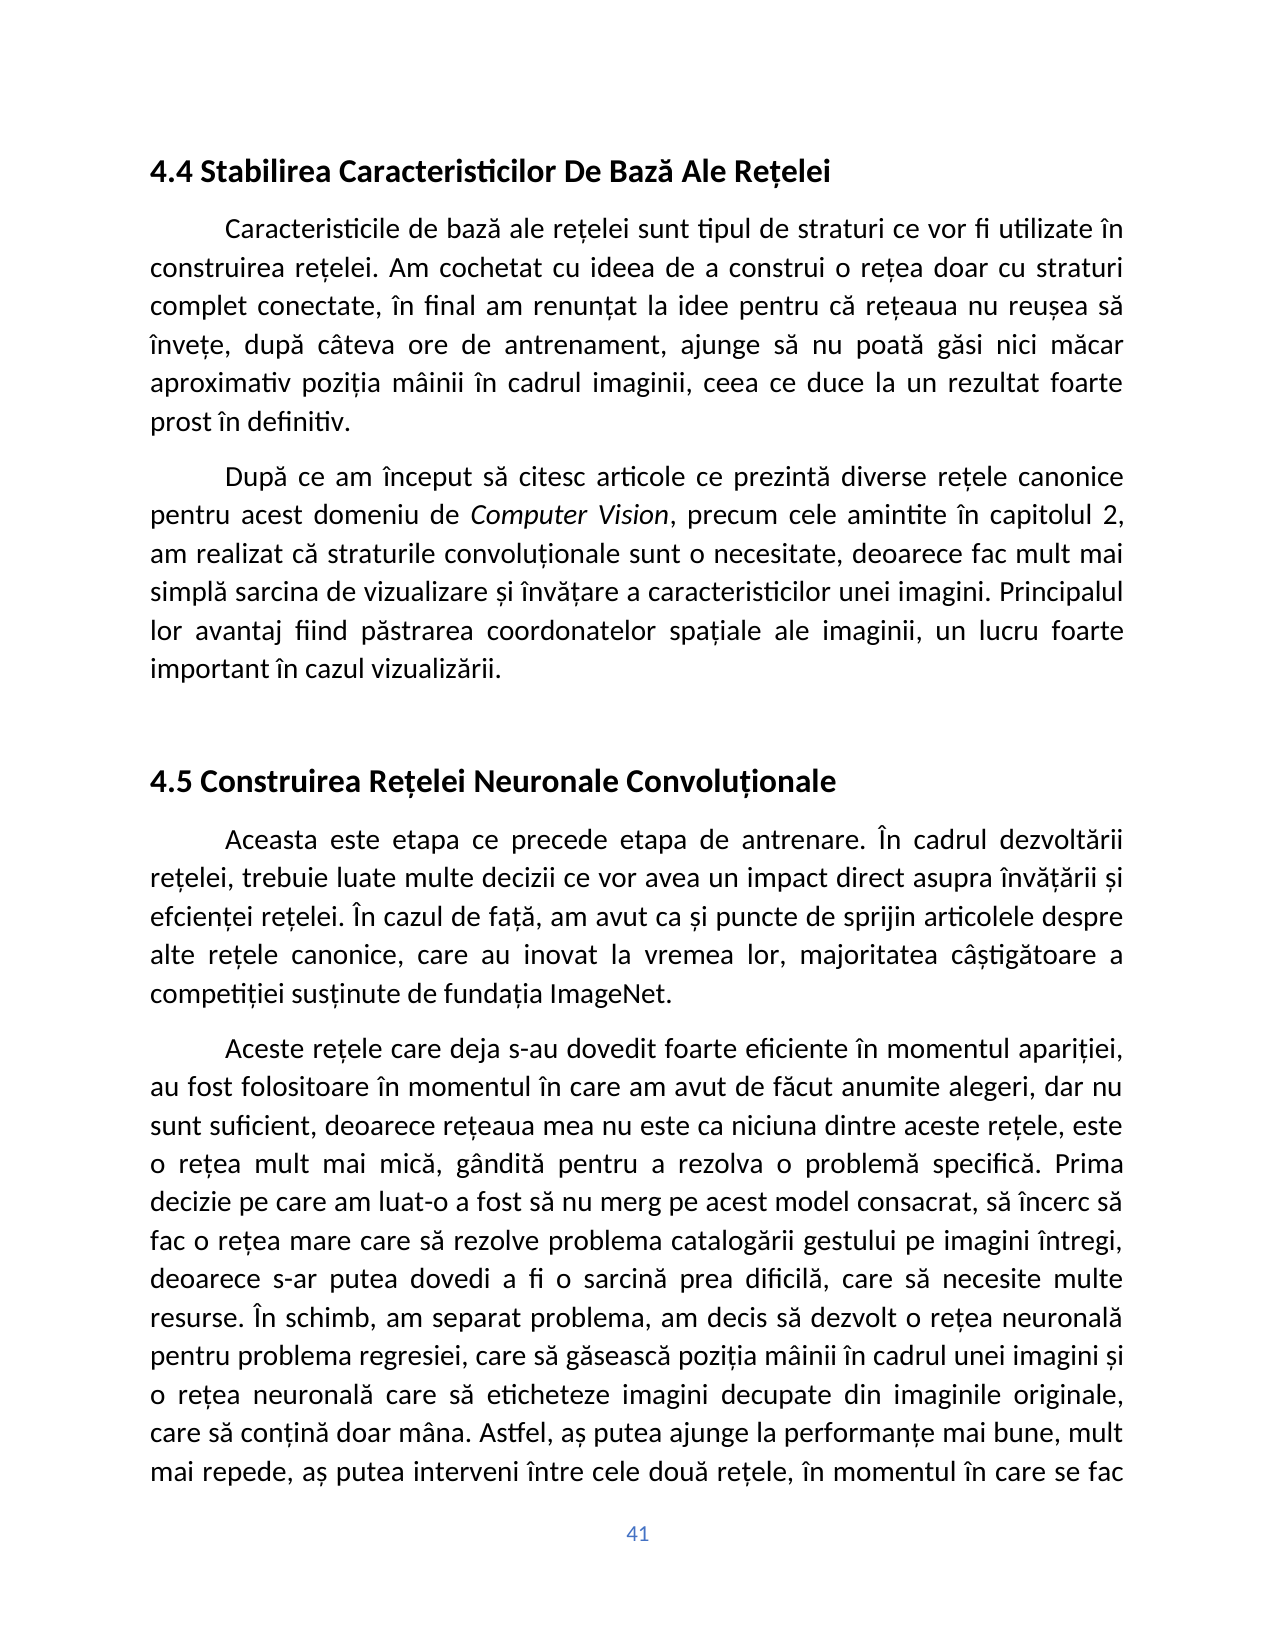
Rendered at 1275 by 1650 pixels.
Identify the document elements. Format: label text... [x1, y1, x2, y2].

text 4.5 Construirea Rețelei Neuronale Convoluționale [150, 760, 1125, 801]
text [150, 1030, 1125, 1488]
text După ce am început să citesc articole ce prezintă diverse rețele canonice pentru acest domeniu de Computer Vision, precum cele amintite în capitolul 2, am realizat că straturile convoluționale sunt o necesitate, deoarece fac mult mai simplă sarcina de vizualizare și învățare a caracteristicilor unei imagini. Principalul lor avantaj fiind păstrarea coordonatelor spațiale ale imaginii, un lucru foarte important în cazul vizualizării. [150, 458, 1125, 686]
text 4.4 Stabilirea Caracteristicilor De Bază Ale Rețelei [150, 150, 1125, 191]
text Caracteristicile de bază ale rețelei sunt tipul de straturi ce vor fi utilizate în construirea rețelei. Am cochetat cu ideea de a construi o rețea doar cu straturi complet conectate, în final am renunțat la idee pentru că rețeaua nu reușea să învețe, după câteva ore de antrenament, ajunge să nu poată găsi nici măcar aproximativ poziția mâinii în cadrul imaginii, ceea ce duce la un rezultat foarte prost în definitiv. [150, 211, 1125, 438]
text Aceasta este etapa ce precede etapa de antrenare. În cadrul dezvoltării rețelei, trebuie luate multe decizii ce vor avea un impact direct asupra învățării și efcienței rețelei. În cazul de față, am avut ca și puncte de sprijin articolele despre alte rețele canonice, care au inovat la vremea lor, majoritatea câștigătoare a competiției susținute de fundația ImageNet. [150, 821, 1125, 1010]
